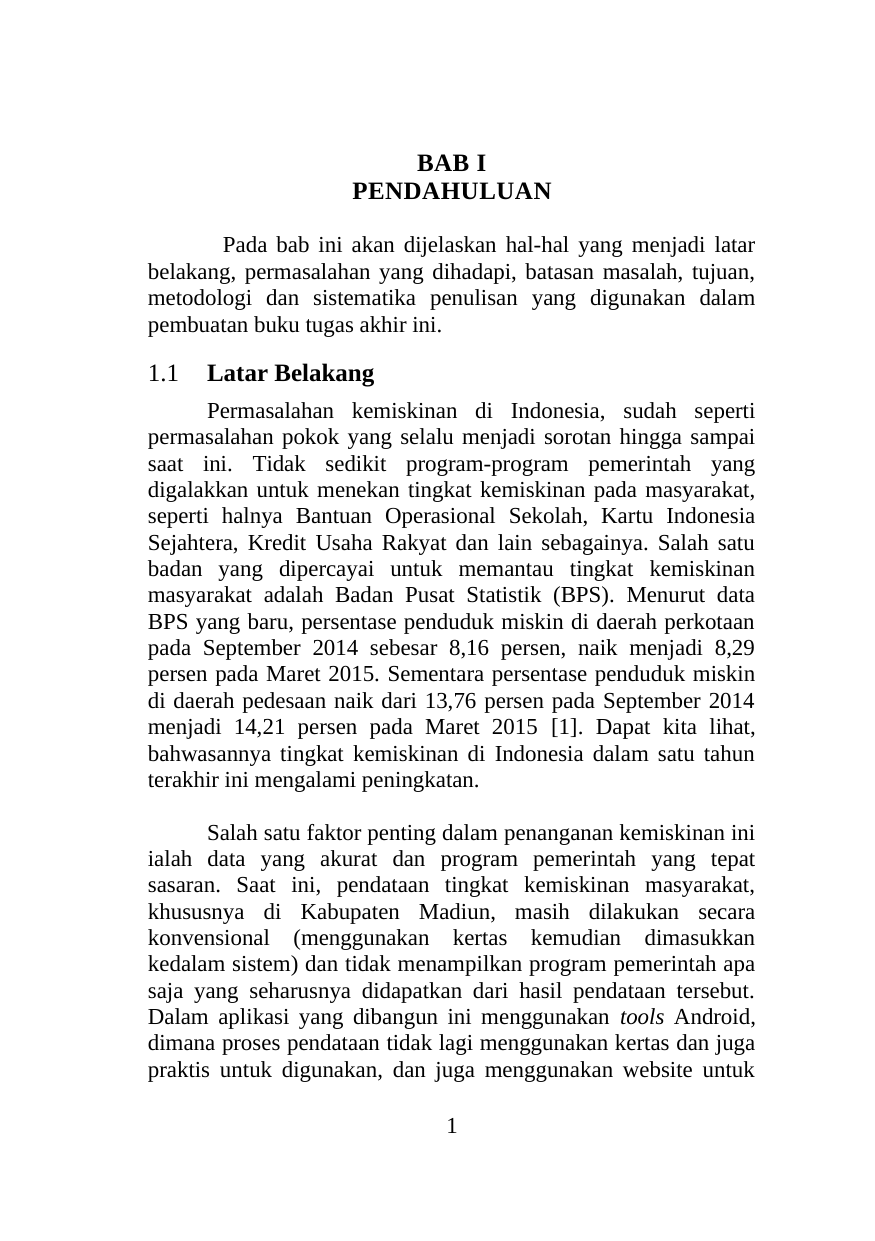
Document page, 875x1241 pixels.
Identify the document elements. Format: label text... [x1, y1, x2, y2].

text Pada bab ini akan dijelaskan hal-hal yang menjadi latar belakang, permasalahan yang dihadapi, batasan masalah, tujuan, metodologi dan sistematika penulisan yang digunakan dalam pembuatan buku tugas akhir ini. [148, 232, 756, 337]
text Permasalahan kemiskinan di Indonesia, sudah seperti permasalahan pokok yang selalu menjadi sorotan hingga sampai saat ini. Tidak sedikit program-program pemerintah yang digalakkan untuk menekan tingkat kemiskinan pada masyarakat, seperti halnya Bantuan Operasional Sekolah, Kartu Indonesia Sejahtera, Kredit Usaha Rakyat dan lain sebagainya. Salah satu badan yang dipercayai untuk memantau tingkat kemiskinan masyarakat adalah Badan Pusat Statistik (BPS). Menurut data BPS yang baru, persentase penduduk miskin di daerah perkotaan pada September 2014 sebesar 8,16 persen, naik menjadi 8,29 persen pada Maret 2015. Sementara persentase penduduk miskin di daerah pedesaan naik dari 13,76 persen pada September 2014 menjadi 14,21 persen pada Maret 2015 . Dapat kita lihat, bahwasannya tingkat kemiskinan di Indonesia dalam satu tahun terakhir ini mengalami peningkatan. [148, 397, 756, 792]
subtitle Latar Belakang [148, 358, 756, 387]
subtitle BAB I PENDAHULUAN [103, 148, 756, 205]
